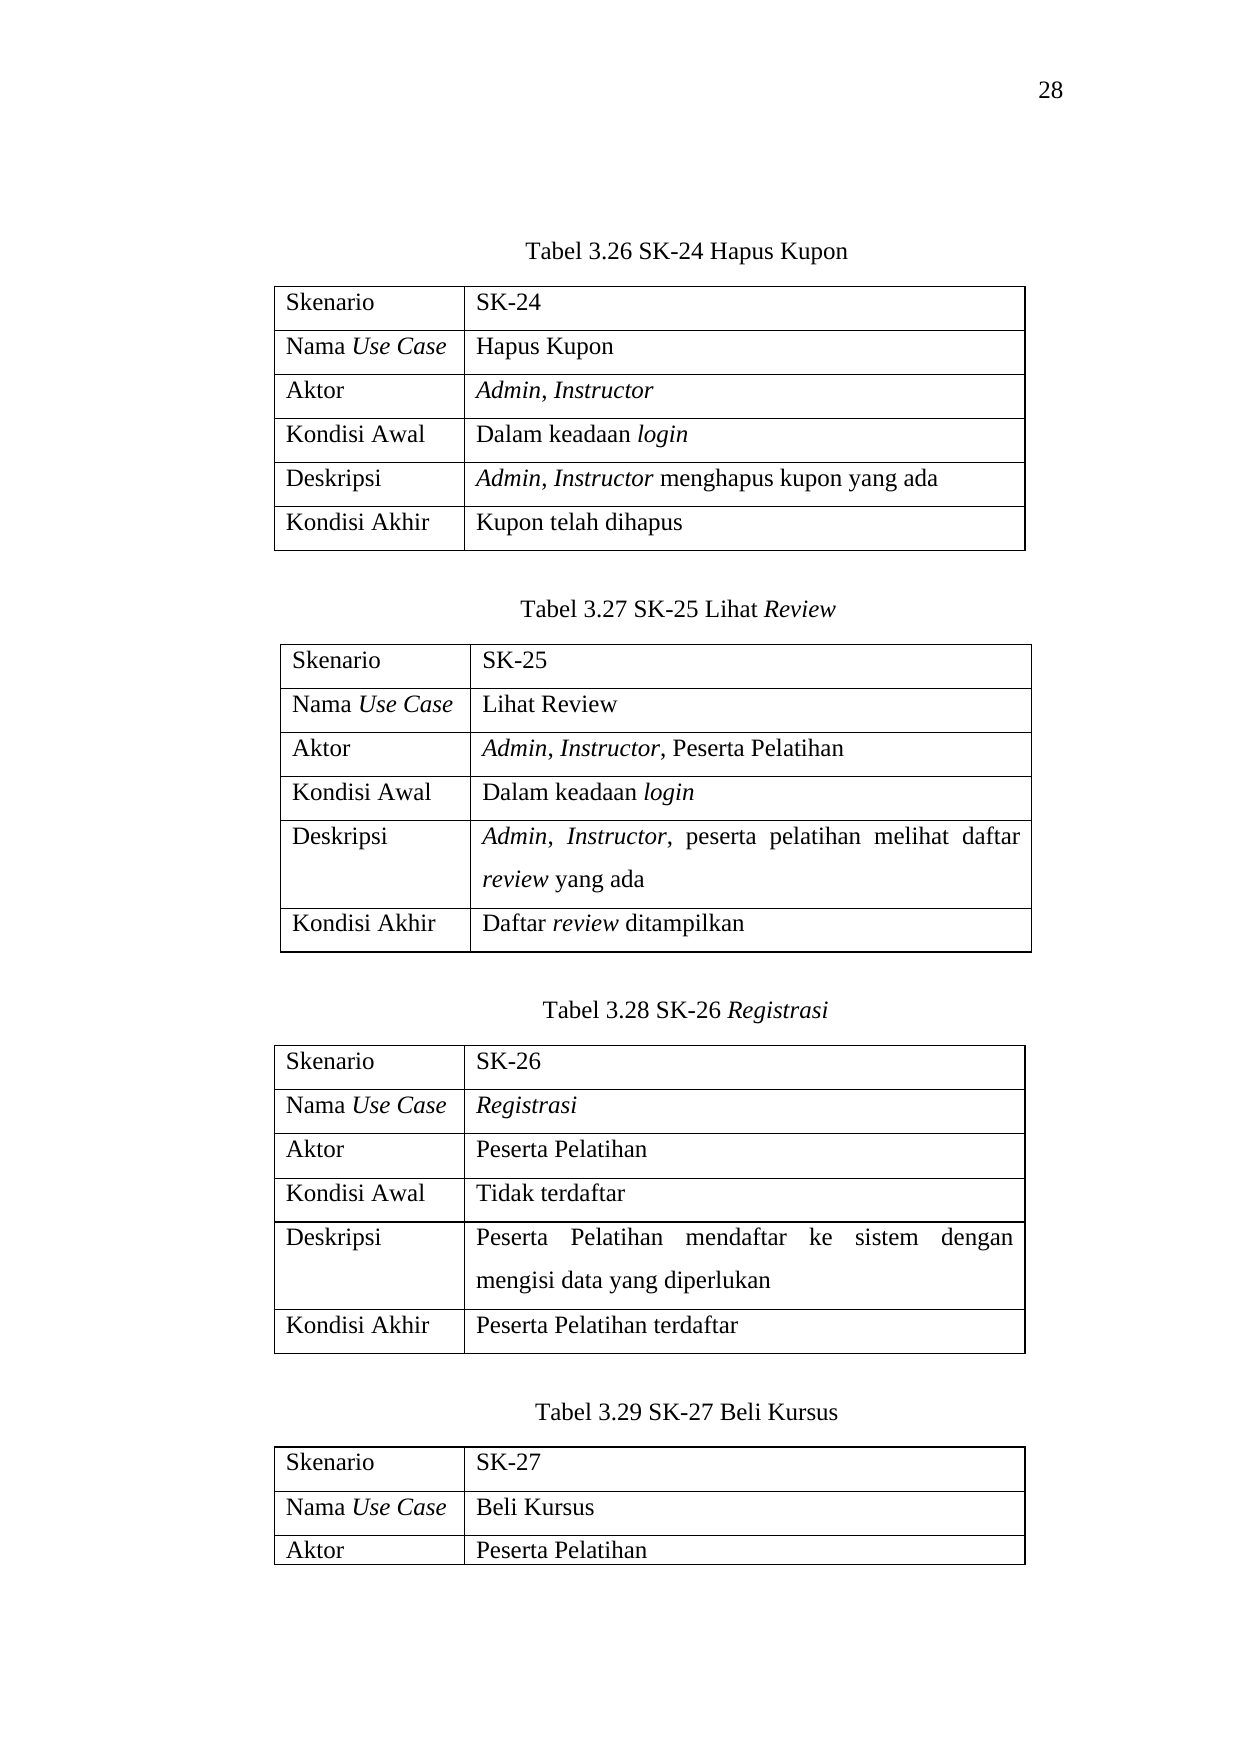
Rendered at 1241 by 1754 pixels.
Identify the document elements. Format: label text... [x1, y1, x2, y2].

table_cell Tidak terdaftar [465, 1179, 1024, 1221]
table_cell Deskripsi [275, 463, 464, 506]
table_header SK-27 [465, 1448, 1024, 1491]
table_cell Aktor [275, 375, 464, 418]
table_cell Peserta Pelatihan [465, 1134, 1024, 1177]
table_cell Peserta Pelatihan [465, 1536, 1024, 1564]
table_cell Nama Use Case [281, 689, 470, 732]
table_cell Nama Use Case [275, 331, 464, 374]
table_cell Admin, Instructor [465, 375, 1024, 418]
table_cell Deskripsi [275, 1223, 464, 1309]
table_cell Kondisi Akhir [275, 1310, 464, 1353]
table_cell Kupon telah dihapus [465, 507, 1024, 550]
table_cell Aktor [281, 733, 470, 776]
table_cell Nama Use Case [275, 1090, 464, 1133]
table_cell Kondisi Awal [275, 419, 464, 462]
table_cell Daftar review ditampilkan [471, 909, 1031, 951]
table_cell Dalam keadaan login [465, 419, 1024, 462]
table_cell Peserta Pelatihan mendaftar ke sistem dengan mengisi data yang diperlukan [465, 1223, 1024, 1309]
table_cell Hapus Kupon [465, 331, 1024, 374]
table_cell Aktor [275, 1536, 464, 1564]
text Tabel 3.29 SK-27 Beli Kursus [310, 1397, 1063, 1426]
table_cell Kondisi Akhir [275, 507, 464, 550]
table_cell Aktor [275, 1134, 464, 1177]
text Tabel 3.26 SK-24 Hapus Kupon [310, 236, 1063, 265]
table_cell Kondisi Awal [281, 777, 470, 820]
table_header SK-26 [465, 1046, 1024, 1089]
table_header SK-24 [465, 287, 1024, 330]
table_header Skenario [275, 287, 464, 330]
table_cell Lihat Review [471, 689, 1031, 732]
table_cell Nama Use Case [275, 1492, 464, 1534]
table_cell Admin, Instructor menghapus kupon yang ada [465, 463, 1024, 506]
table_header Skenario [275, 1448, 464, 1491]
table_cell Deskripsi [281, 821, 470, 907]
table_cell Admin, Instructor, Peserta Pelatihan [471, 733, 1031, 776]
table_header SK-25 [471, 645, 1031, 688]
table_cell Beli Kursus [465, 1492, 1024, 1534]
table_cell Registrasi [465, 1090, 1024, 1133]
table_cell Admin, Instructor, peserta pelatihan melihat daftar review yang ada [471, 821, 1031, 907]
text Tabel 3.27 SK-25 Lihat Review [295, 594, 1063, 623]
text Tabel 3.28 SK-26 Registrasi [310, 996, 1063, 1024]
table_cell Dalam keadaan login [471, 777, 1031, 820]
table_cell Peserta Pelatihan terdaftar [465, 1310, 1024, 1353]
table_cell Kondisi Akhir [281, 909, 470, 951]
table_header Skenario [275, 1046, 464, 1089]
table_header Skenario [281, 645, 470, 688]
table_cell Kondisi Awal [275, 1179, 464, 1221]
